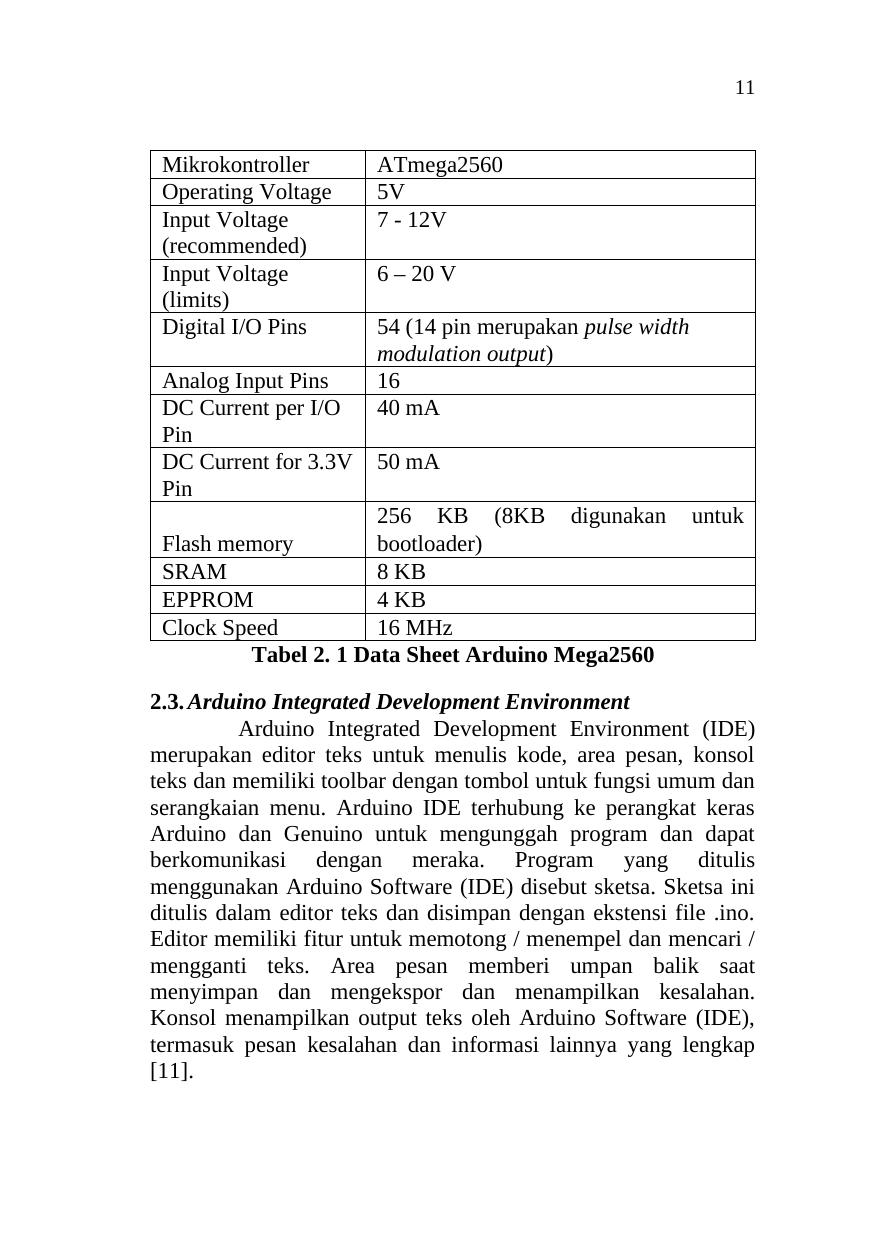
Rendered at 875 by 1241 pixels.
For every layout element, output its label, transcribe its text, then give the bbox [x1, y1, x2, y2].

table_cell Input Voltage (recommended) [151, 206, 365, 258]
table_cell Flash memory [151, 502, 365, 557]
table_cell Clock Speed [151, 614, 365, 640]
table_cell EPPROM [151, 586, 365, 613]
table_cell 16 MHz [366, 614, 755, 640]
table_cell 7 - 12V [366, 206, 755, 258]
table_cell 16 [366, 367, 755, 393]
table_cell Input Voltage (limits) [151, 260, 365, 312]
table_cell 6 – 20 V [366, 260, 755, 312]
table_cell Analog Input Pins [151, 367, 365, 393]
table_cell 54 (14 pin merupakan pulse width modulation output) [366, 313, 755, 366]
table_cell DC Current for 3.3V Pin [151, 448, 365, 501]
table_cell DC Current per I/O Pin [151, 395, 365, 447]
table_header Mikrokontroller [151, 151, 365, 177]
table_cell 8 KB [366, 558, 755, 585]
table_cell 40 mA [366, 395, 755, 447]
text Arduino Integrated Development Environment (IDE) merupakan editor teks untuk menulis kode, area pesan, konsol teks dan memiliki toolbar dengan tombol untuk fungsi umum dan serangkaian menu. Arduino IDE terhubung ke perangkat keras Arduino dan Genuino untuk mengunggah program dan dapat berkomunikasi dengan meraka. Program yang ditulis menggunakan Arduino Software (IDE) disebut sketsa. Sketsa ini ditulis dalam editor teks dan disimpan dengan ekstensi file .ino. Editor memiliki fitur untuk memotong / menempel dan mencari / mengganti teks. Area pesan memberi umpan balik saat menyimpan dan mengekspor dan menampilkan kesalahan. Konsol menampilkan output teks oleh Arduino Software (IDE), termasuk pesan kesalahan dan informasi lainnya yang lengkap [11]. [150, 714, 756, 1083]
table_cell 5V [366, 179, 755, 205]
table_cell 256 KB (8KB digunakan untuk bootloader) [366, 502, 755, 557]
table_cell Operating Voltage [151, 179, 365, 205]
table_cell 4 KB [366, 586, 755, 613]
table_cell 50 mA [366, 448, 755, 501]
table_header ATmega2560 [366, 151, 755, 177]
table_cell Digital I/O Pins [151, 313, 365, 366]
table_cell SRAM [151, 558, 365, 585]
subtitle Arduino Integrated Development Environment [150, 688, 756, 714]
text Tabel 2. 1 Data Sheet Arduino Mega2560 [150, 641, 756, 667]
